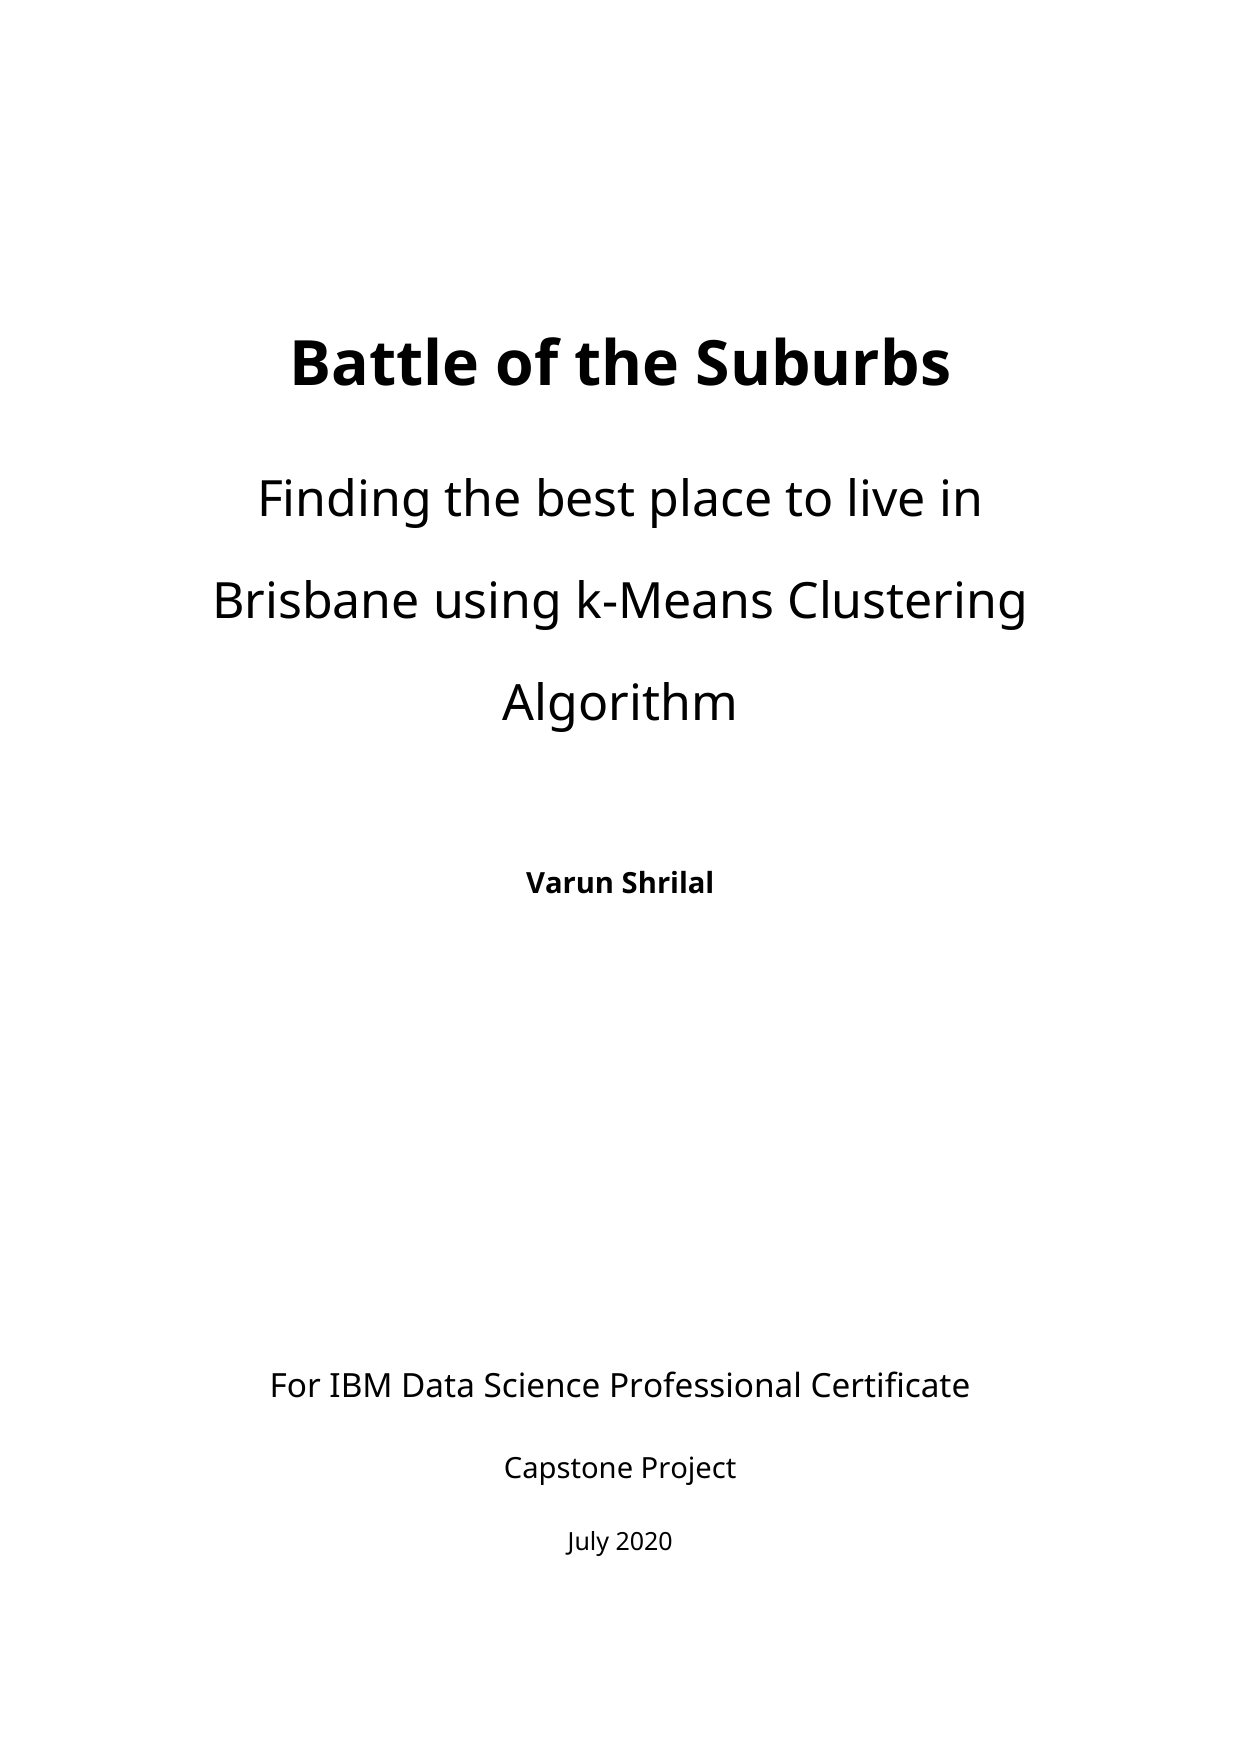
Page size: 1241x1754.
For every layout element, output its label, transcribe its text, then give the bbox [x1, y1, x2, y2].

text Varun Shrilal [150, 862, 1090, 902]
text Battle of the Suburbs [150, 318, 1090, 403]
text Capstone Project [150, 1447, 1090, 1487]
text Finding the best place to live in Brisbane using k-Means Clustering Algorithm [150, 463, 1090, 735]
text For IBM Data Science Professional Certificate [150, 1362, 1090, 1408]
text July 2020 [150, 1523, 1090, 1557]
